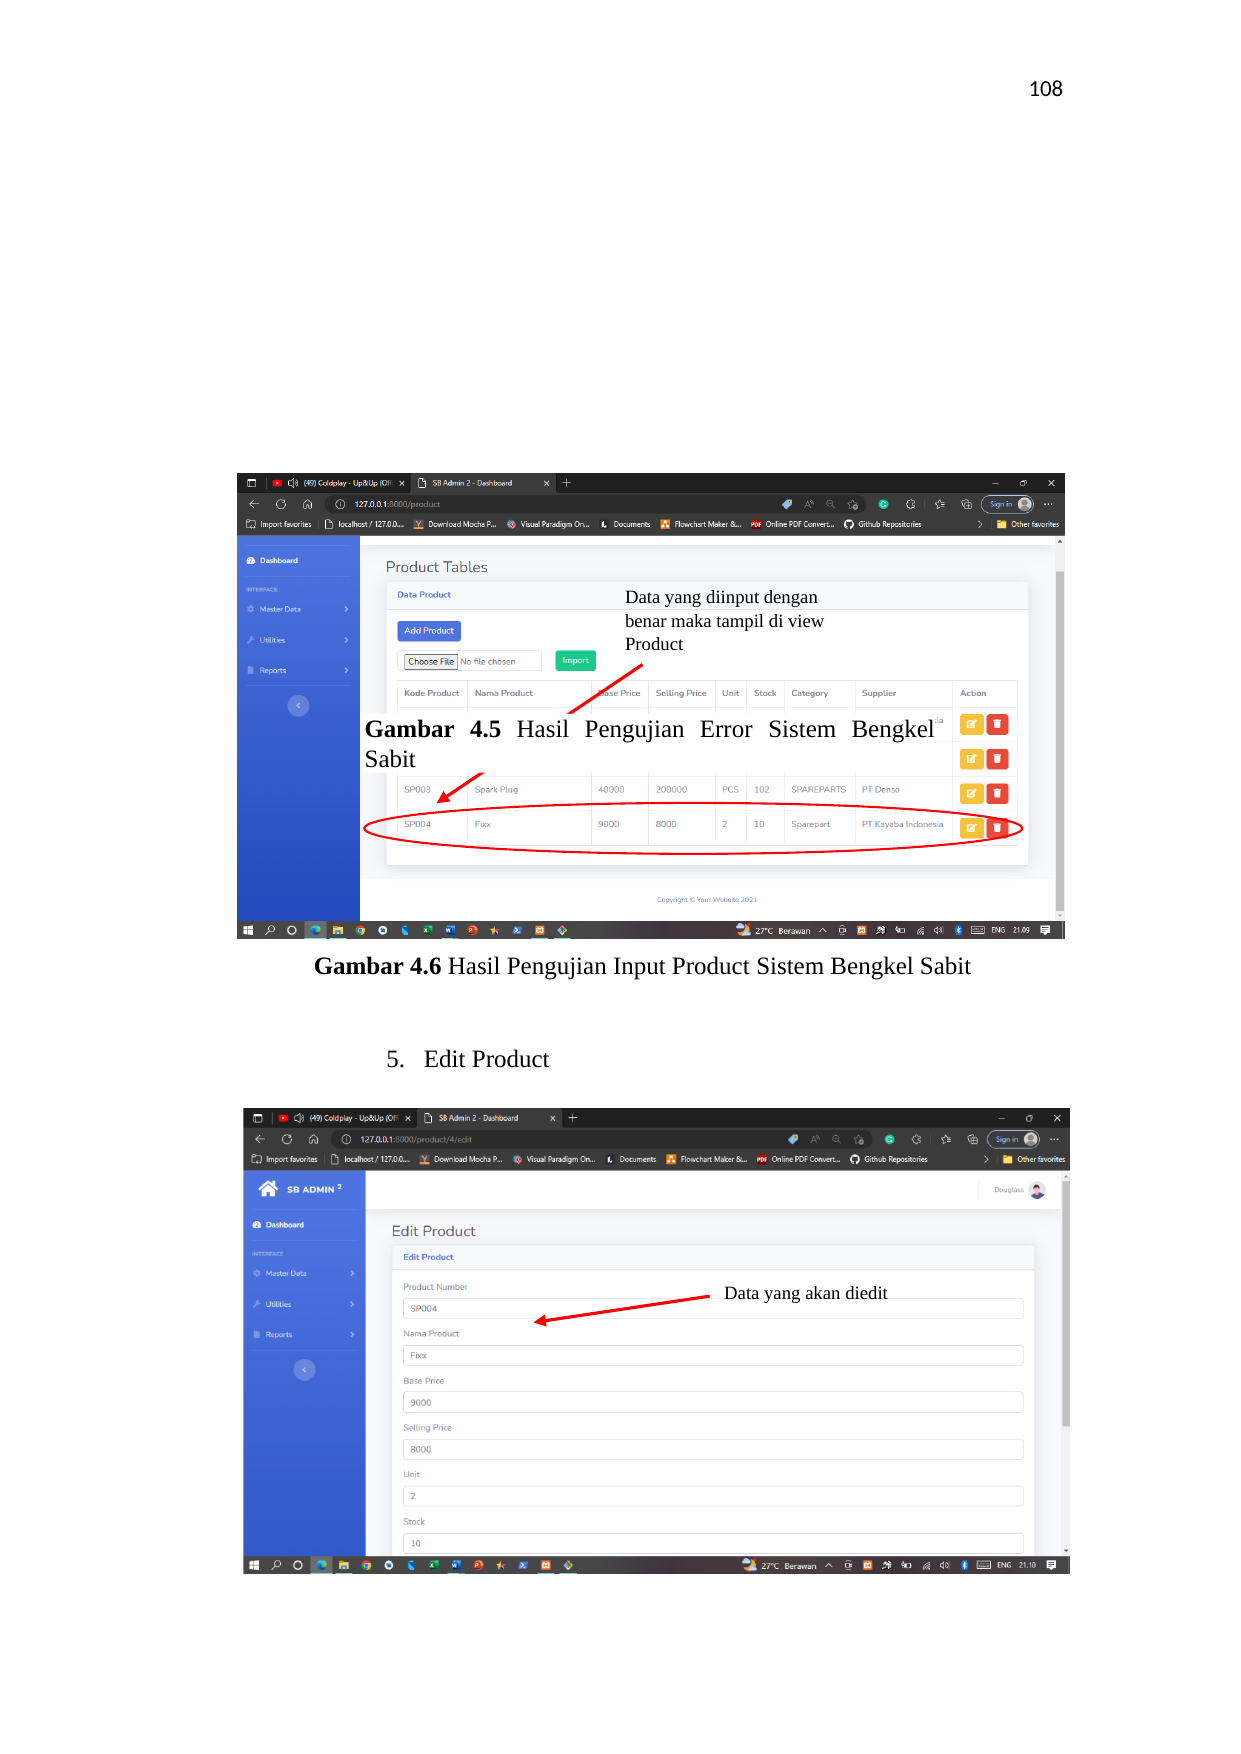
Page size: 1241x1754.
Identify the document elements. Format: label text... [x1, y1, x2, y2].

picture [243, 1108, 1070, 1574]
list Edit Product [386, 1044, 1063, 1073]
picture [237, 473, 1065, 939]
